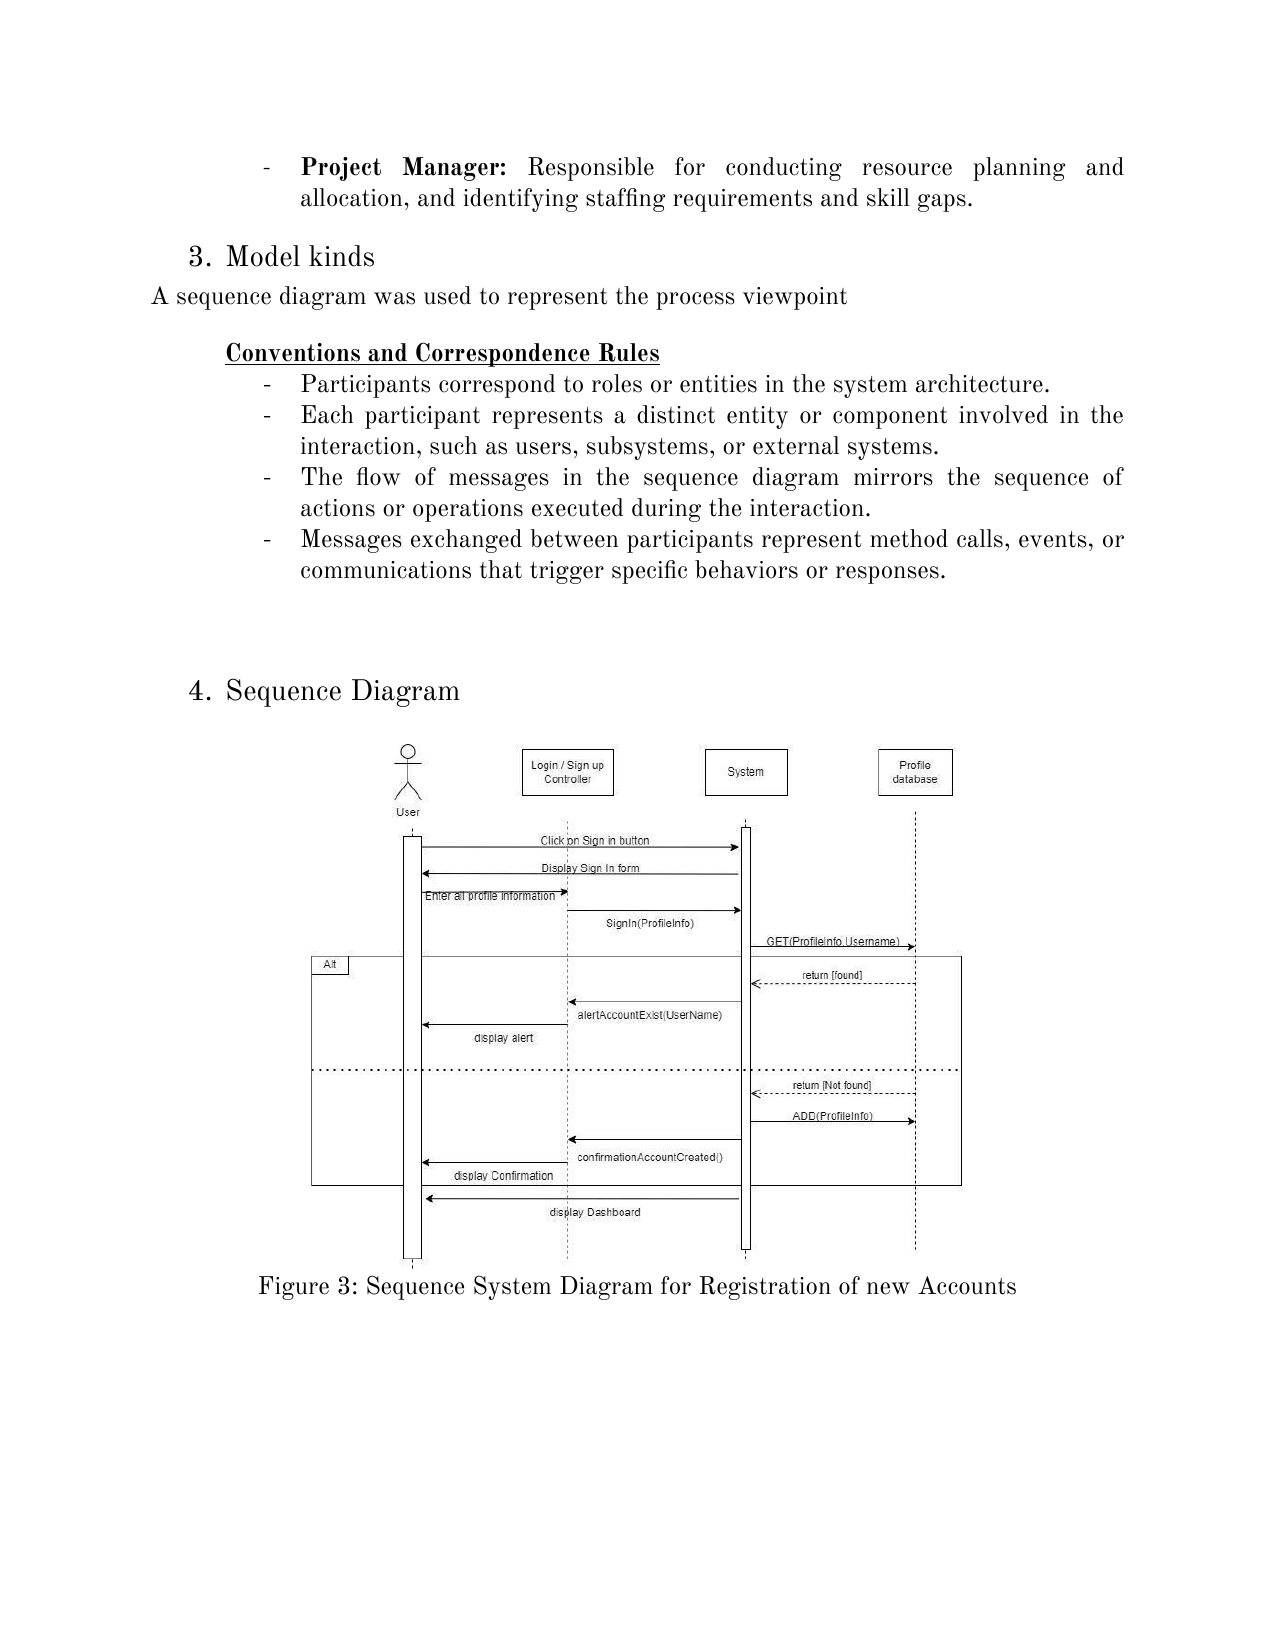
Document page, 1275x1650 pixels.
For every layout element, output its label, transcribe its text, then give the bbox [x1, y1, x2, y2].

list The flow of messages in the sequence diagram mirrors the sequence of actions or operations executed during the interaction. [262, 461, 1125, 522]
list Each participant represents a distinct entity or component involved in the interaction, such as users, subsystems, or external systems. [262, 399, 1125, 461]
subtitle Sequence Diagram [187, 671, 1125, 707]
text Conventions and Correspondence Rules [150, 337, 1125, 368]
list Participants correspond to roles or entities in the system architecture. [262, 368, 1125, 399]
subtitle Model kinds [187, 237, 1125, 273]
list Project Manager: Responsible for conducting resource planning and allocation, and identifying staffing requirements and skill gaps. [262, 150, 1125, 212]
picture [311, 744, 964, 1270]
text A sequence diagram was used to represent the process viewpoint [150, 279, 1125, 310]
text Figure 3: Sequence System Diagram for Registration of new Accounts [150, 1269, 1125, 1301]
list Messages exchanged between participants represent method calls, events, or communications that trigger specific behaviors or responses. [262, 522, 1125, 584]
